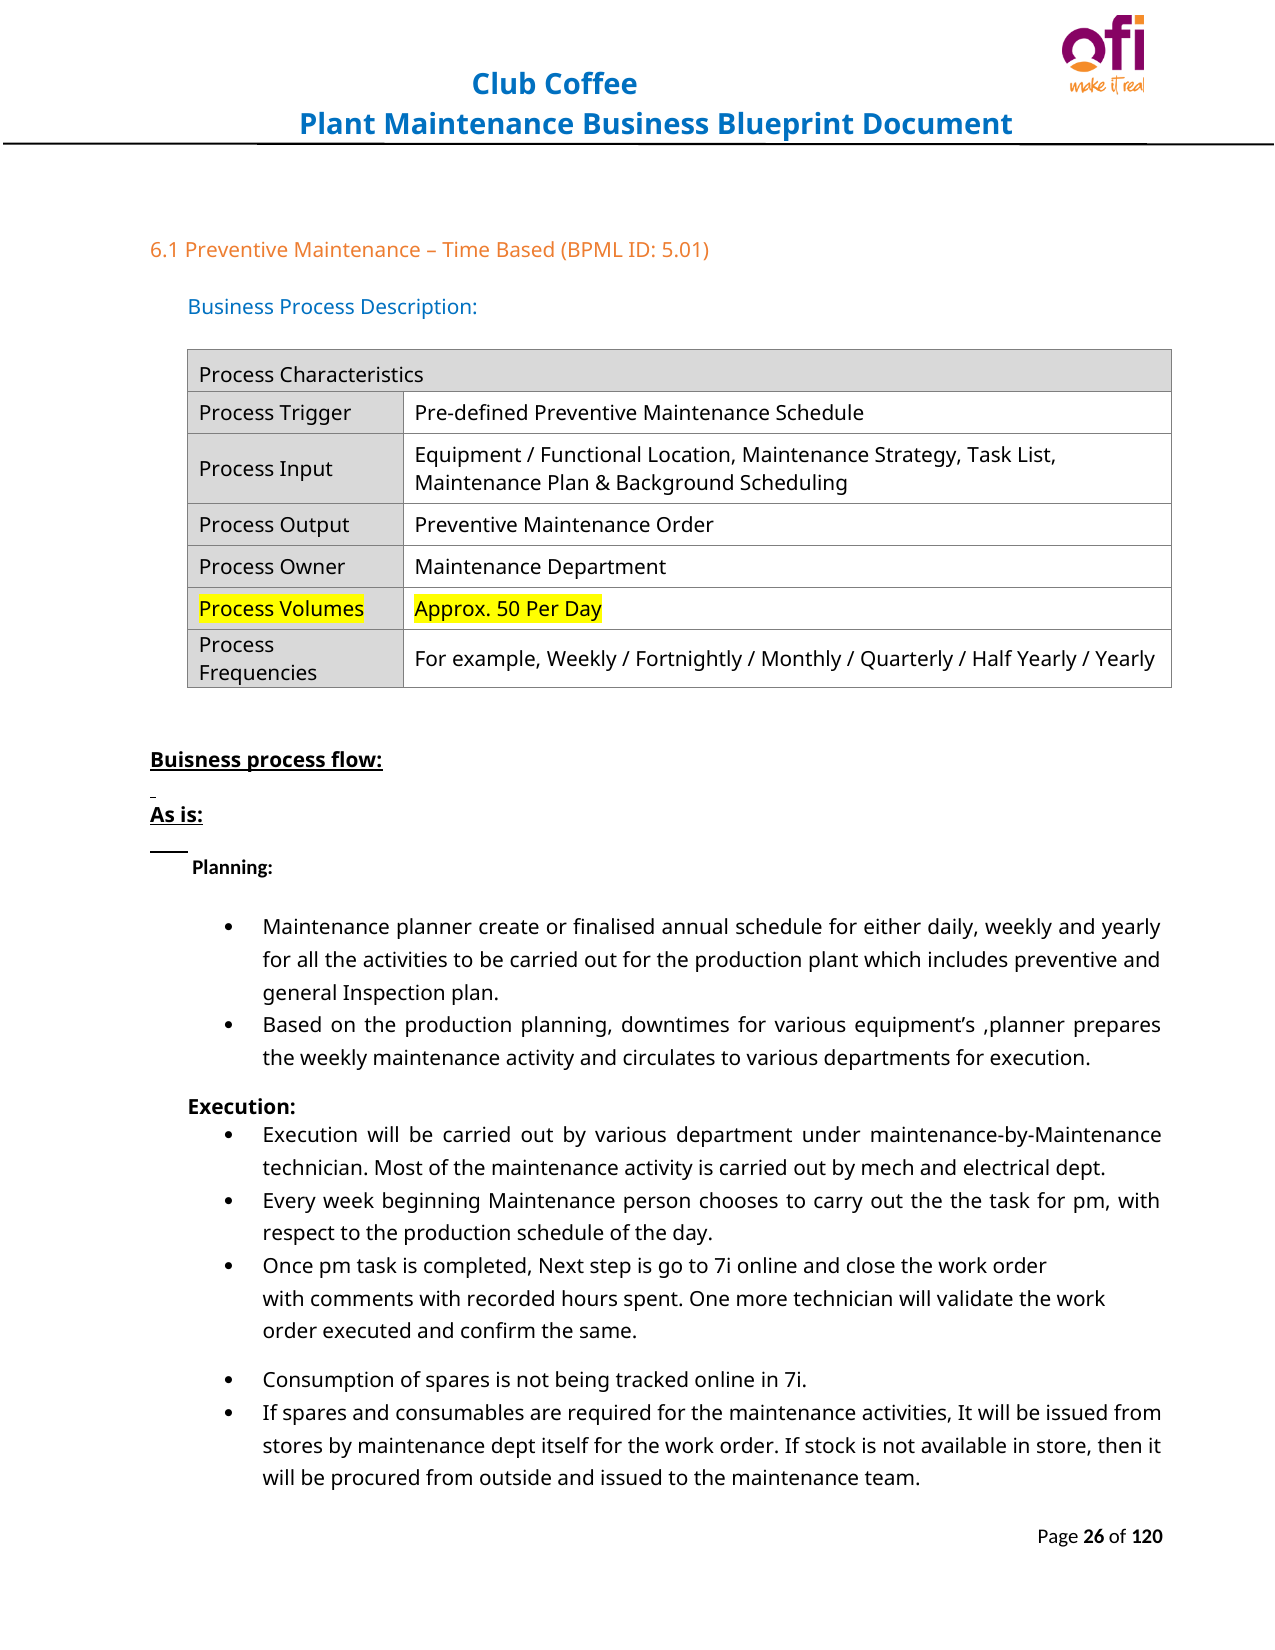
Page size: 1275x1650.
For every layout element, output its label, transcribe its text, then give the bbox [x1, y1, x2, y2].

list If spares and consumables are required for the maintenance activities, It will be issued from stores by maintenance dept itself for the work order. If stock is not available in store, then it will be procured from outside and issued to the maintenance team. [225, 1398, 1162, 1492]
list Consumption of spares is not being tracked online in 7i. [225, 1366, 1162, 1394]
table_cell Process Owner [188, 546, 403, 587]
list with comments with recorded hours spent. One more technician will validate the work order executed and confirm the same. [262, 1284, 1162, 1345]
text 6.1 Preventive Maintenance – Time Based (BPML ID: 5.01) [150, 235, 1162, 264]
table_cell Equipment / Functional Location, Maintenance Strategy, Task List, Maintenance Plan & Background Scheduling [404, 434, 1171, 503]
table_cell Process Trigger [188, 392, 403, 433]
list Based on the production planning, downtimes for various equipment’s ,planner prepares the weekly maintenance activity and circulates to various departments for execution. [225, 1010, 1162, 1071]
text Business Process Description: [187, 292, 1162, 321]
text Buisness process flow: [150, 745, 1162, 773]
list Once pm task is completed, Next step is go to 7i online and close the work order [225, 1251, 1162, 1279]
text As is: [150, 800, 1162, 828]
table_cell For example, Weekly / Fortnightly / Monthly / Quarterly / Half Yearly / Yearly [404, 630, 1171, 687]
list Maintenance planner create or finalised annual schedule for either daily, weekly and yearly for all the activities to be carried out for the production plant which includes preventive and general Inspection plan. [225, 912, 1162, 1006]
list Execution will be carried out by various department under maintenance-by-Maintenance technician. Most of the maintenance activity is carried out by mech and electrical dept. [225, 1121, 1162, 1182]
table_cell Process Frequencies [188, 630, 403, 687]
table_header Process Characteristics [188, 350, 1171, 391]
text Planning: [150, 854, 1162, 880]
table_cell Approx. 50 Per Day [404, 588, 1171, 629]
table_cell Process Input [188, 434, 403, 503]
table_cell Process Volumes [188, 588, 403, 629]
list Every week beginning Maintenance person chooses to carry out the the task for pm, with respect to the production schedule of the day. [225, 1186, 1162, 1247]
picture [1061, 15, 1144, 95]
table_cell Pre-defined Preventive Maintenance Schedule [404, 392, 1171, 433]
table_cell Maintenance Department [404, 546, 1171, 587]
text Execution: [150, 1092, 1162, 1121]
table_cell Preventive Maintenance Order [404, 504, 1171, 545]
table_cell Process Output [188, 504, 403, 545]
